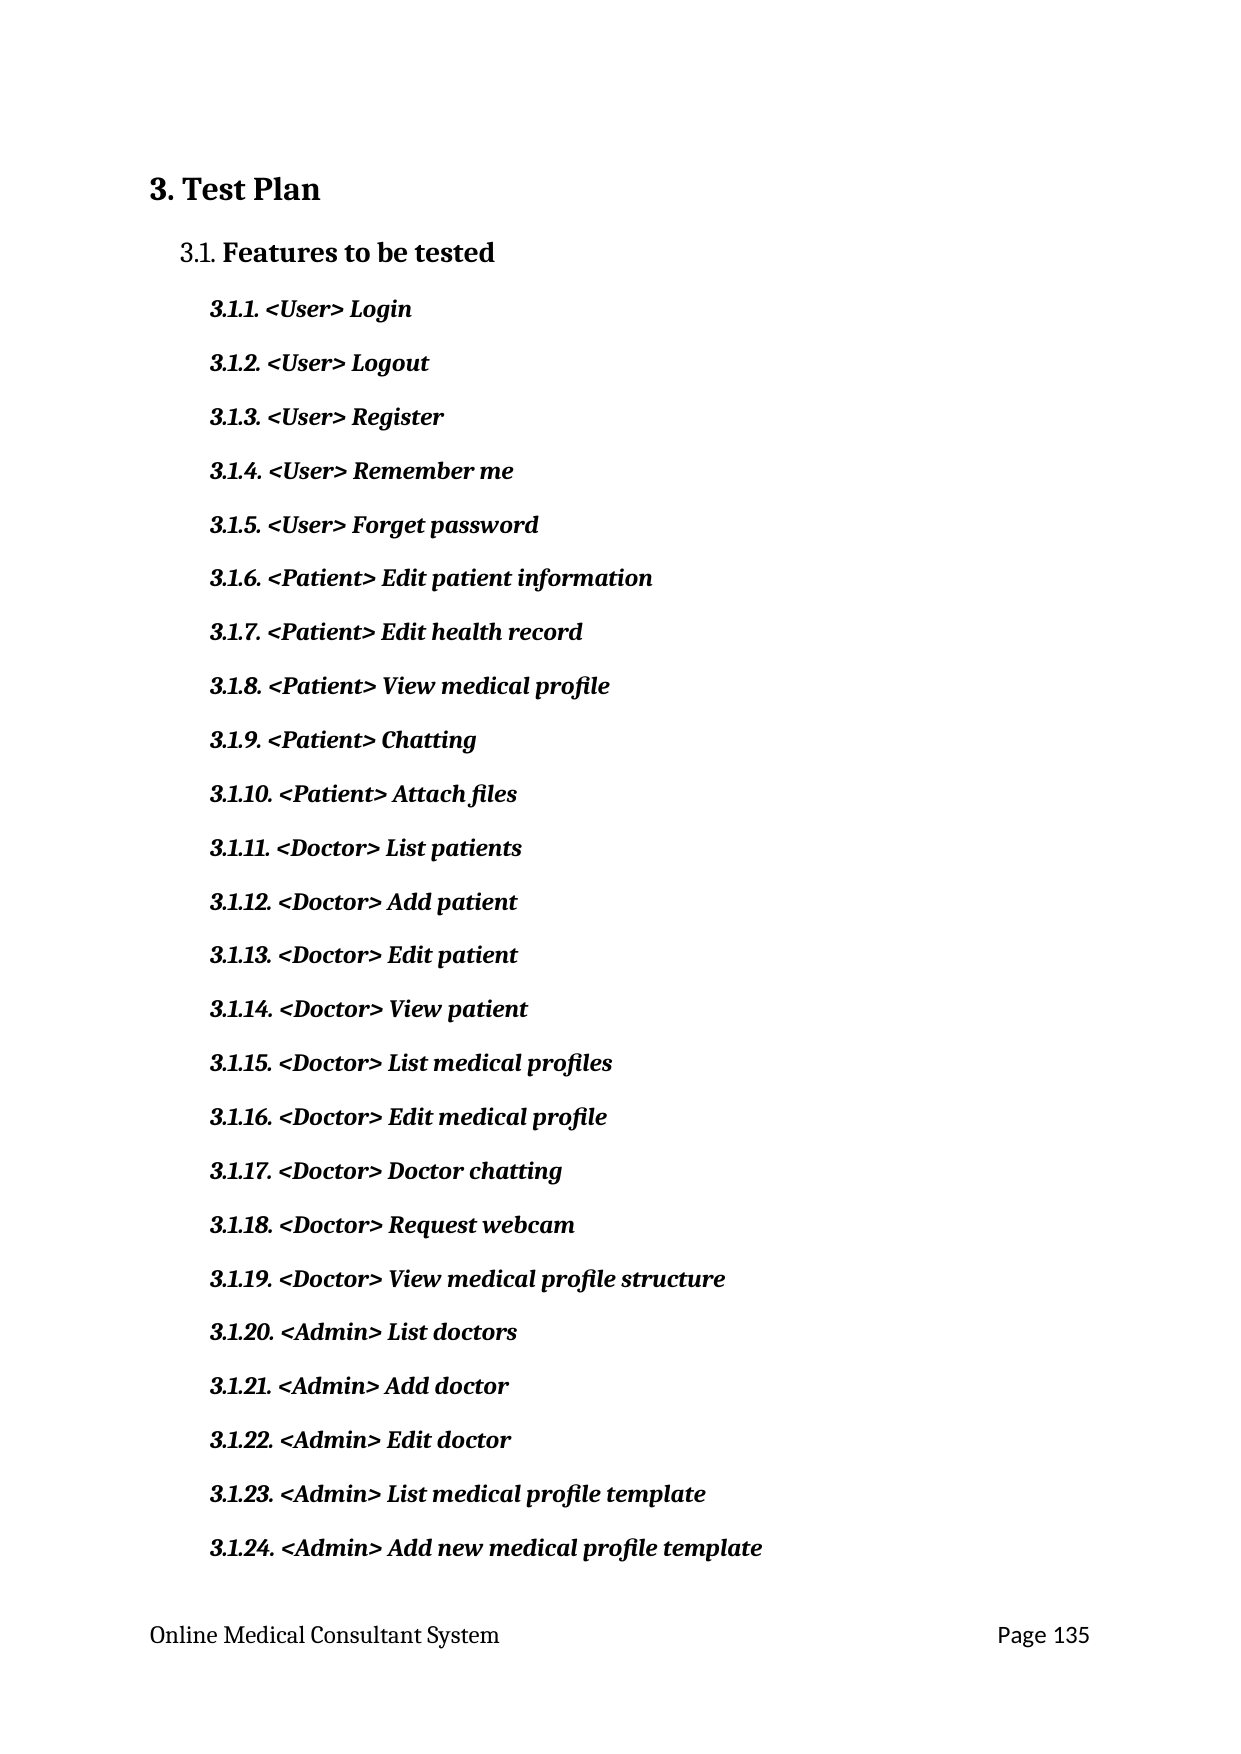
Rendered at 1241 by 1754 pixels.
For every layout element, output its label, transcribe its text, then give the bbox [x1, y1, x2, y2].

subtitle <Admin> Edit doctor [210, 1426, 1090, 1455]
subtitle <Doctor> Add patient [210, 887, 1090, 916]
subtitle <User> Remember me [210, 457, 1090, 485]
subtitle <Admin> List doctors [210, 1318, 1090, 1347]
subtitle Features to be tested [180, 236, 1090, 269]
subtitle <Doctor> View medical profile structure [210, 1264, 1090, 1293]
subtitle <Admin> Add doctor [210, 1372, 1090, 1401]
subtitle <User> Logout [210, 349, 1090, 378]
subtitle <Doctor> List medical profiles [210, 1049, 1090, 1078]
subtitle <User> Login [210, 295, 1090, 324]
subtitle <User> Forget password [210, 511, 1090, 539]
subtitle <Patient> Chatting [210, 726, 1090, 755]
subtitle Test Plan [150, 171, 1090, 209]
subtitle <Patient> Edit health record [210, 618, 1090, 647]
subtitle <Admin> List medical profile template [210, 1480, 1090, 1509]
subtitle <Patient> Attach files [210, 780, 1090, 808]
subtitle <Doctor> Edit patient [210, 941, 1090, 970]
subtitle <Doctor> View patient [210, 995, 1090, 1024]
subtitle <Doctor> Request webcam [210, 1211, 1090, 1239]
subtitle <Patient> Edit patient information [210, 564, 1090, 593]
subtitle <Doctor> Doctor chatting [210, 1157, 1090, 1186]
subtitle <Admin> Add new medical profile template [210, 1534, 1090, 1562]
subtitle <Doctor> List patients [210, 834, 1090, 862]
subtitle <User> Register [210, 403, 1090, 432]
subtitle <Doctor> Edit medical profile [210, 1103, 1090, 1132]
subtitle <Patient> View medical profile [210, 672, 1090, 701]
